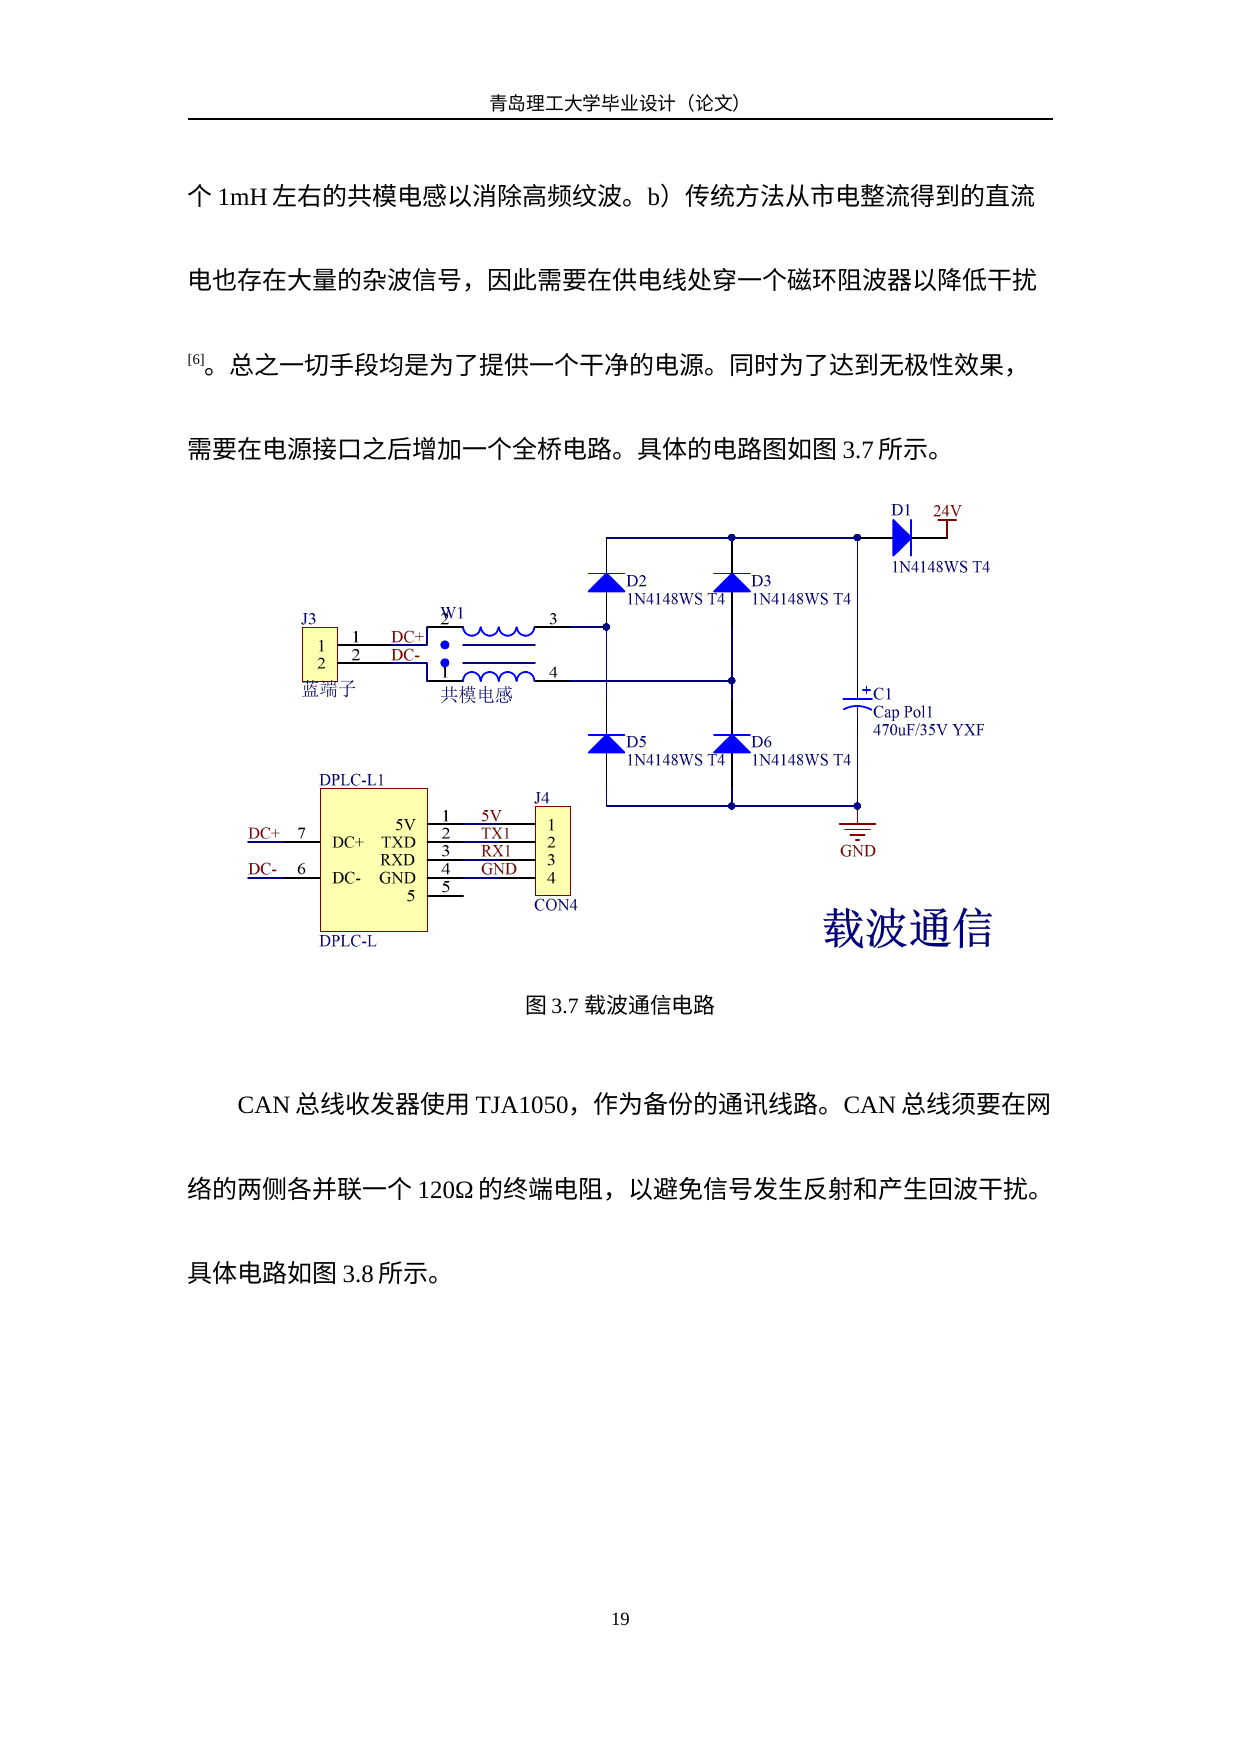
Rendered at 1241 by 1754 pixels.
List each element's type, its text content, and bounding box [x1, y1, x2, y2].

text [187, 162, 1053, 480]
text CAN总线收发器使用TJA1050，作为备份的通讯线路。CAN总线须要在网络的两侧各并联一个120Ω的终端电阻，以避免信号发生反射和产生回波干扰。具体电路如图3.8所示。 [187, 1070, 1053, 1304]
text 图3.7 载波通信电路 [187, 987, 1053, 1020]
